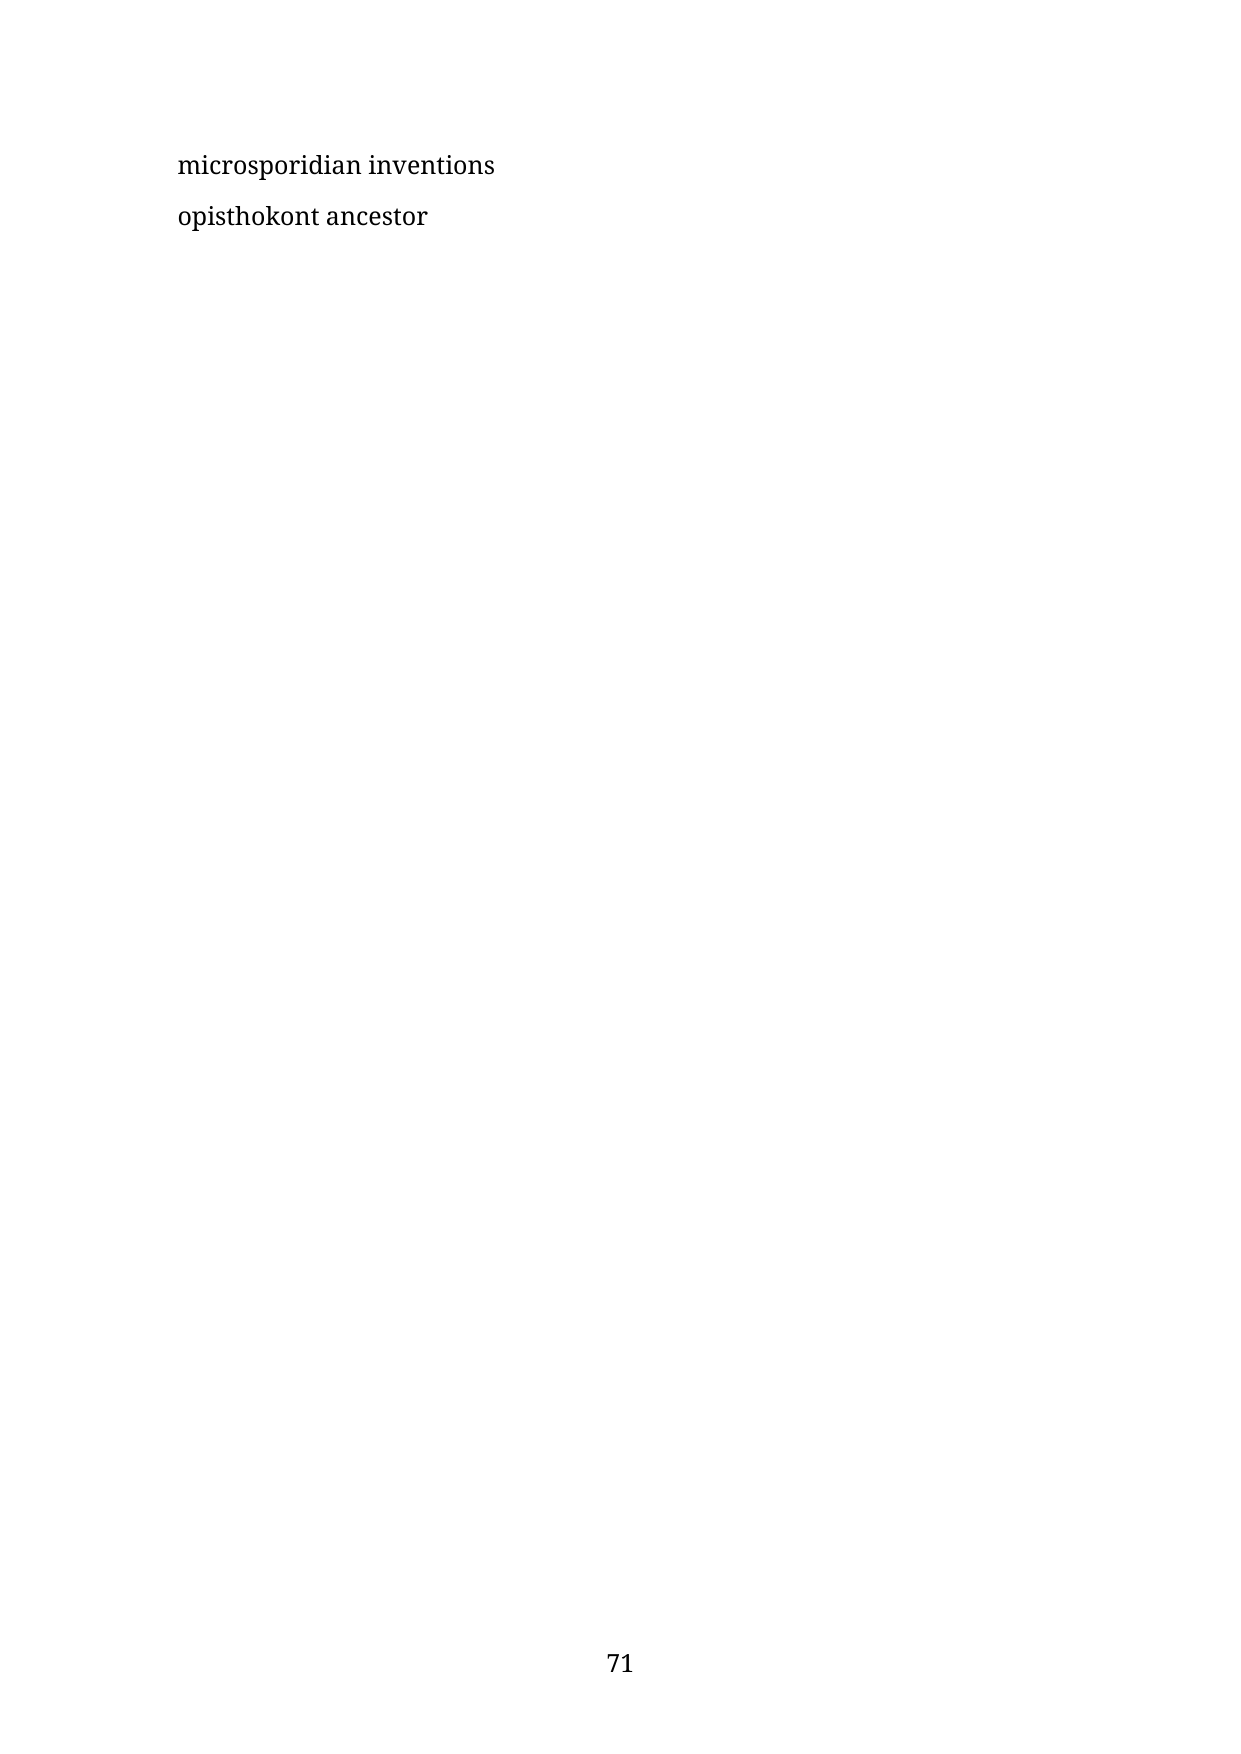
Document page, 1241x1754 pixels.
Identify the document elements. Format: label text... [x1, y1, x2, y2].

text microsporidian inventions [177, 148, 1063, 182]
text opisthokont ancestor [177, 199, 1063, 233]
